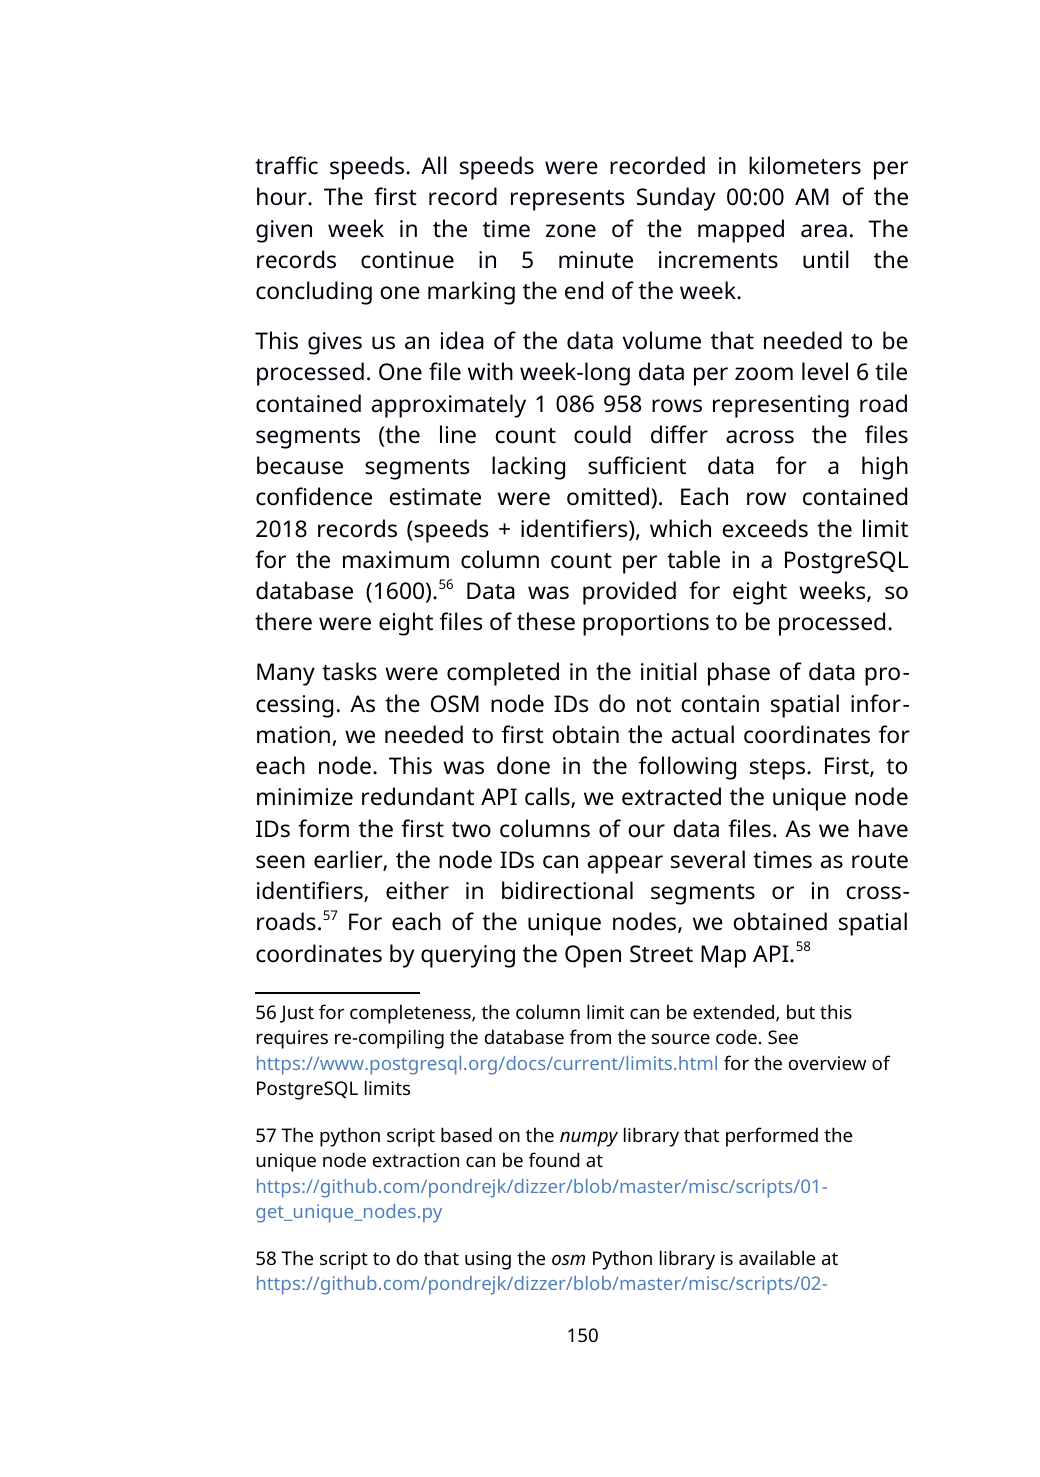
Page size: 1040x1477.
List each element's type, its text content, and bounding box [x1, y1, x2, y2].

text This gives us an idea of the data volume that needed to be processed. One file with week-long data per zoom level 6 tile contained approximately 1 086 958 rows representing road segments (the line count could differ across the files because segments lacking sufficient data for a high confidence estimate were omitted). Each row contained 2018 records (speeds + identifiers), which exceeds the limit for the maximum column count per table in a PostgreSQL database (1600). Data was provided for eight weeks, so there were eight files of these proportions to be processed. [255, 325, 910, 637]
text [255, 150, 910, 306]
text Many tasks were completed in the initial phase of data processing. As the OSM node IDs do not contain spatial information, we needed to first obtain the actual coordinates for each node. This was done in the following steps. First, to minimize redundant API calls, we extracted the unique node IDs form the first two columns of our data files. As we have seen earlier, the node IDs can appear several times as route identifiers, either in bidirectional segments or in crossroads. For each of the unique nodes, we obtained spatial coordinates by querying the Open Street Map API. [255, 656, 910, 969]
